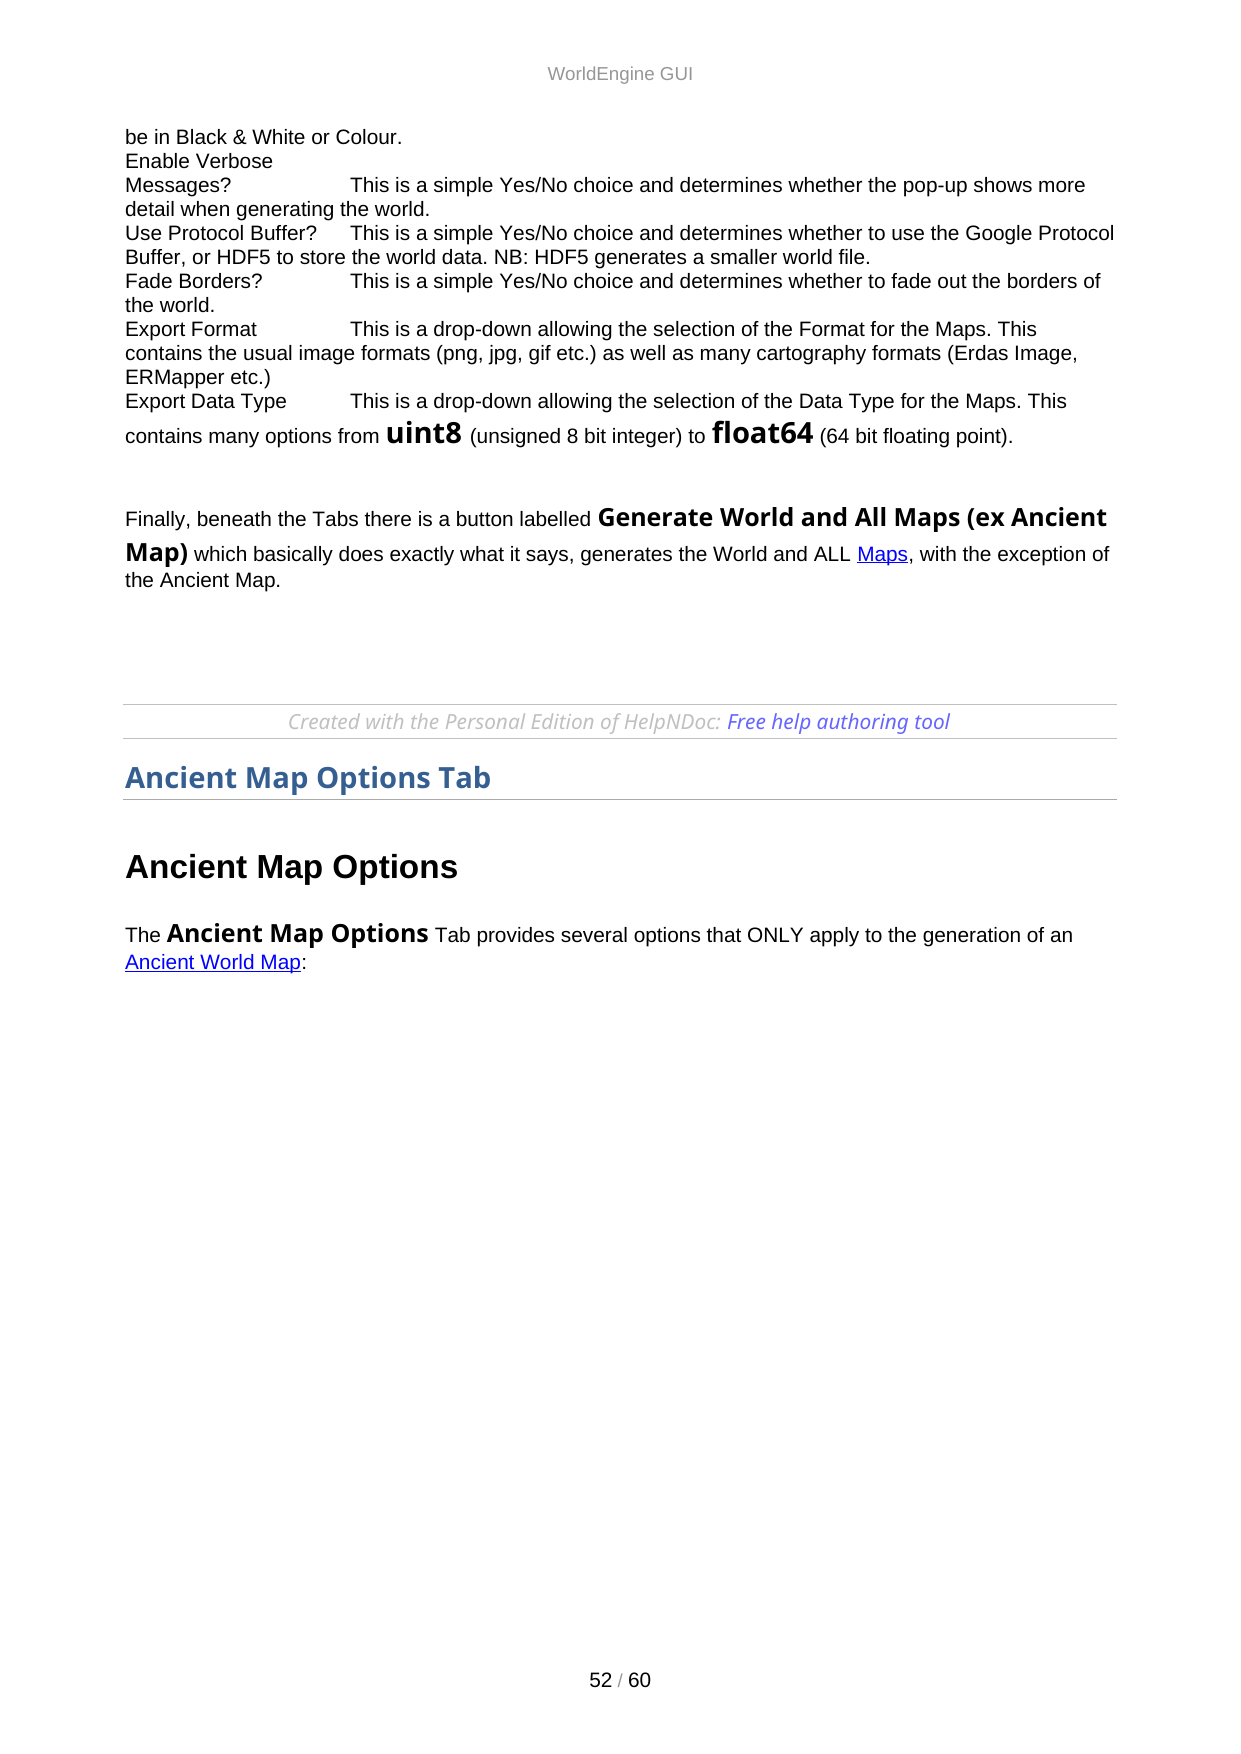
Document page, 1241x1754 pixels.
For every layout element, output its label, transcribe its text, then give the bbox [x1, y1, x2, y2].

text Finally, beneath the Tabs there is a button labelled Generate World and All Maps (ex Ancient Map) which basically does exactly what it says, generates the World and ALL Maps, with the exception of the Ancient Map. [125, 500, 1115, 592]
text Created with the Personal Edition of HelpNDoc: Free help authoring tool [123, 705, 1117, 738]
subtitle Ancient Map Options [125, 847, 1115, 886]
text Export Data Type This is a drop-down allowing the selection of the Data Type for the Maps. This contains many options from uint8 (unsigned 8 bit integer) to float64 (64 bit floating point). [125, 388, 1115, 452]
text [125, 125, 1115, 149]
text Ancient Map Options Tab [123, 755, 1117, 799]
text Use Protocol Buffer? This is a simple Yes/No choice and determines whether to use the Google Protocol Buffer, or HDF5 to store the world data. NB: HDF5 generates a smaller world file. [125, 221, 1115, 269]
text Fade Borders? This is a simple Yes/No choice and determines whether to fade out the borders of the world. [125, 269, 1115, 317]
text Enable Verbose [125, 149, 1115, 173]
text Export Format This is a drop-down allowing the selection of the Format for the Maps. This contains the usual image formats (png, jpg, gif etc.) as well as many cartography formats (Erdas Image, ERMapper etc.) [125, 317, 1115, 388]
text The Ancient Map Options Tab provides several options that ONLY apply to the generation of an Ancient World Map: [125, 916, 1115, 974]
text Messages? This is a simple Yes/No choice and determines whether the pop-up shows more detail when generating the world. [125, 173, 1115, 221]
